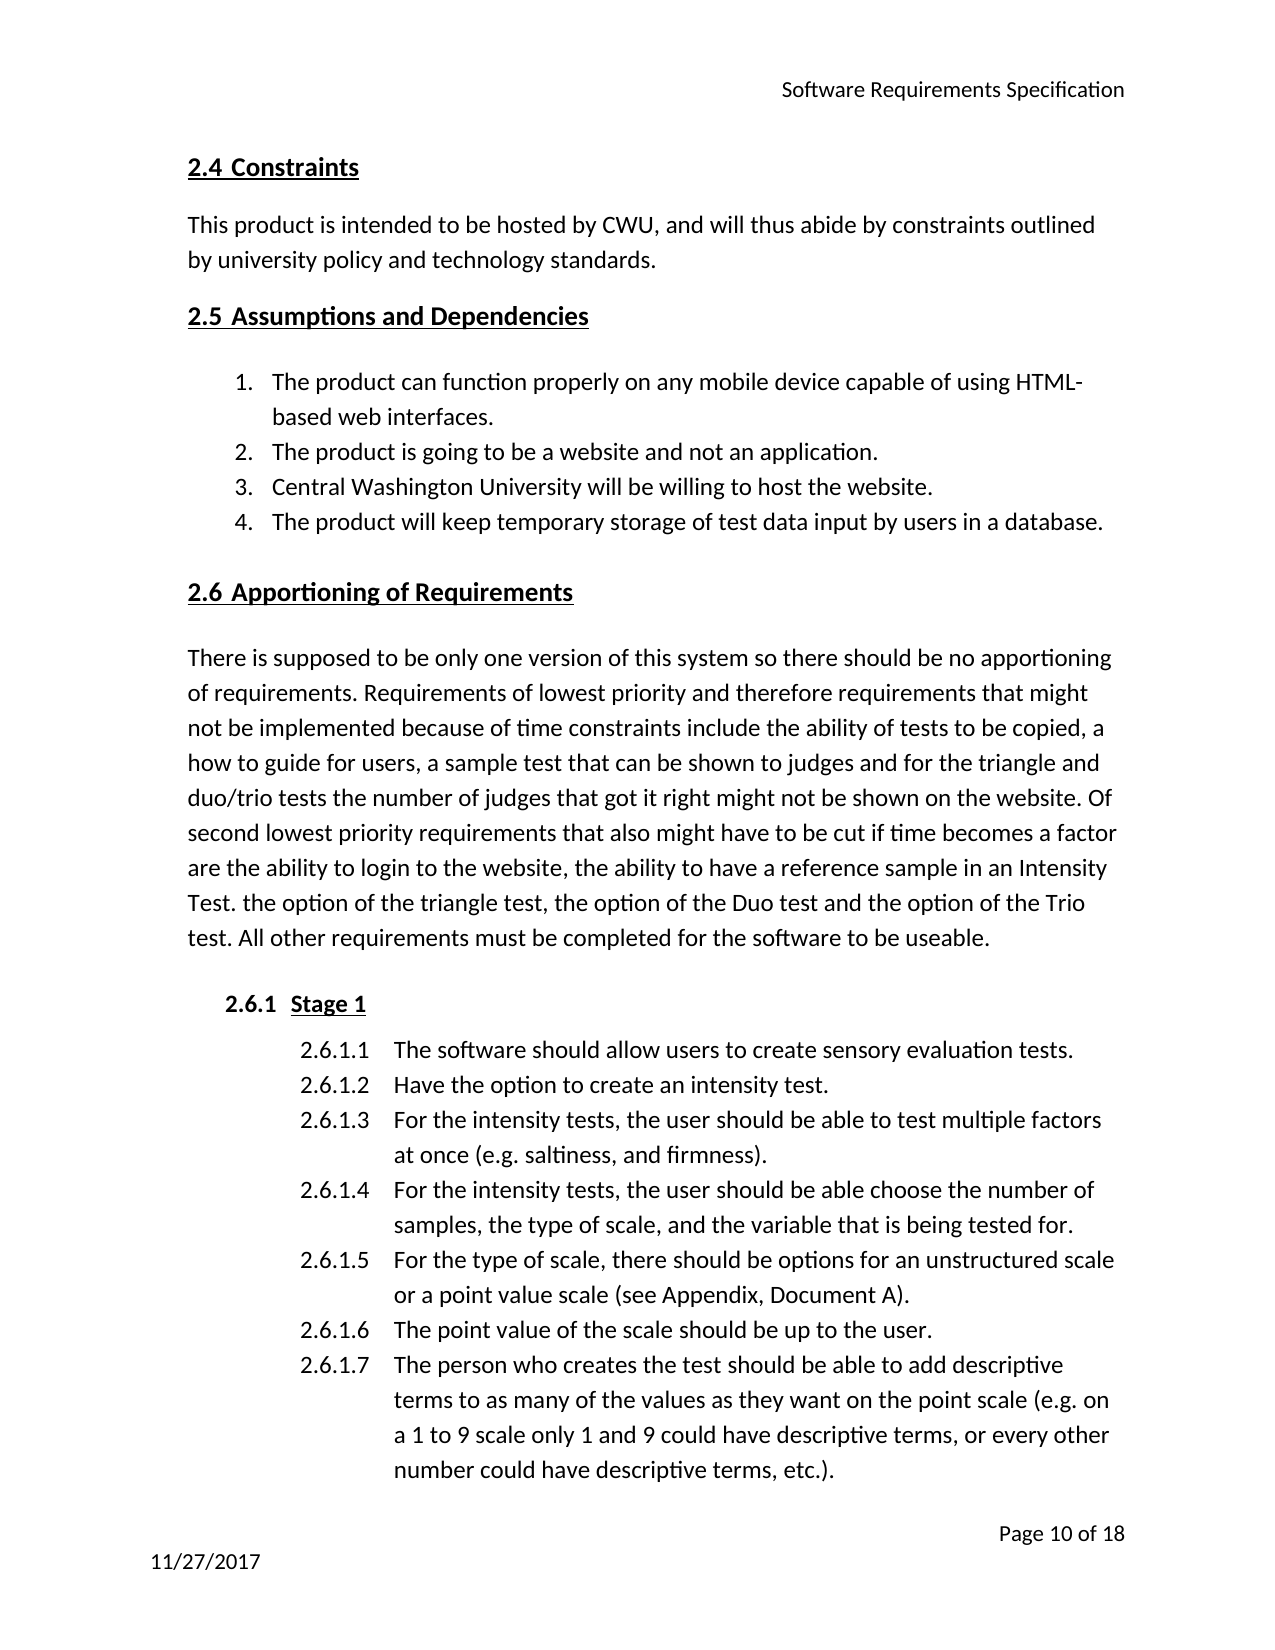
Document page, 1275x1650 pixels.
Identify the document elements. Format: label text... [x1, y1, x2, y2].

list The product is going to be a website and not an application. [234, 436, 1125, 466]
list Central Washington University will be willing to host the website. [234, 471, 1125, 501]
list For the intensity tests, the user should be able to test multiple factors at once (e.g. saltiness, and firmness). [300, 1104, 1125, 1170]
list Constraints [187, 150, 1125, 183]
list The person who creates the test should be able to add descriptive terms to as many of the values as they want on the point scale (e.g. on a 1 to 9 scale only 1 and 9 could have descriptive terms, or every other number could have descriptive terms, etc.). [300, 1349, 1125, 1485]
text This product is intended to be hosted by CWU, and will thus abide by constraints outlined by university policy and technology standards. [187, 209, 1125, 274]
list The point value of the scale should be up to the user. [300, 1314, 1125, 1345]
list For the intensity tests, the user should be able choose the number of samples, the type of scale, and the variable that is being tested for. [300, 1174, 1125, 1240]
list The software should allow users to create sensory evaluation tests. [300, 1034, 1125, 1065]
list Apportioning of Requirements [187, 576, 1125, 609]
list There is supposed to be only one version of this system so there should be no apportioning of requirements. Requirements of lowest priority and therefore requirements that might not be implemented because of time constraints include the ability of tests to be copied, a how to guide for users, a sample test that can be shown to judges and for the triangle and duo/trio tests the number of judges that got it right might not be shown on the website. Of second lowest priority requirements that also might have to be cut if time becomes a factor are the ability to login to the website, the ability to have a reference sample in an Intensity Test. the option of the triangle test, the option of the Duo test and the option of the Trio test. All other requirements must be completed for the software to be useable. [187, 642, 1125, 984]
list The product can function properly on any mobile device capable of using HTML-based web interfaces. [234, 366, 1125, 431]
list Have the option to create an intensity test. [300, 1069, 1125, 1100]
list For the type of scale, there should be options for an unstructured scale or a point value scale (see Appendix, Document A). [300, 1244, 1125, 1310]
list Assumptions and Dependencies [187, 299, 1125, 333]
list The product will keep temporary storage of test data input by users in a database. [234, 506, 1125, 536]
list Stage 1 [225, 988, 1125, 1019]
